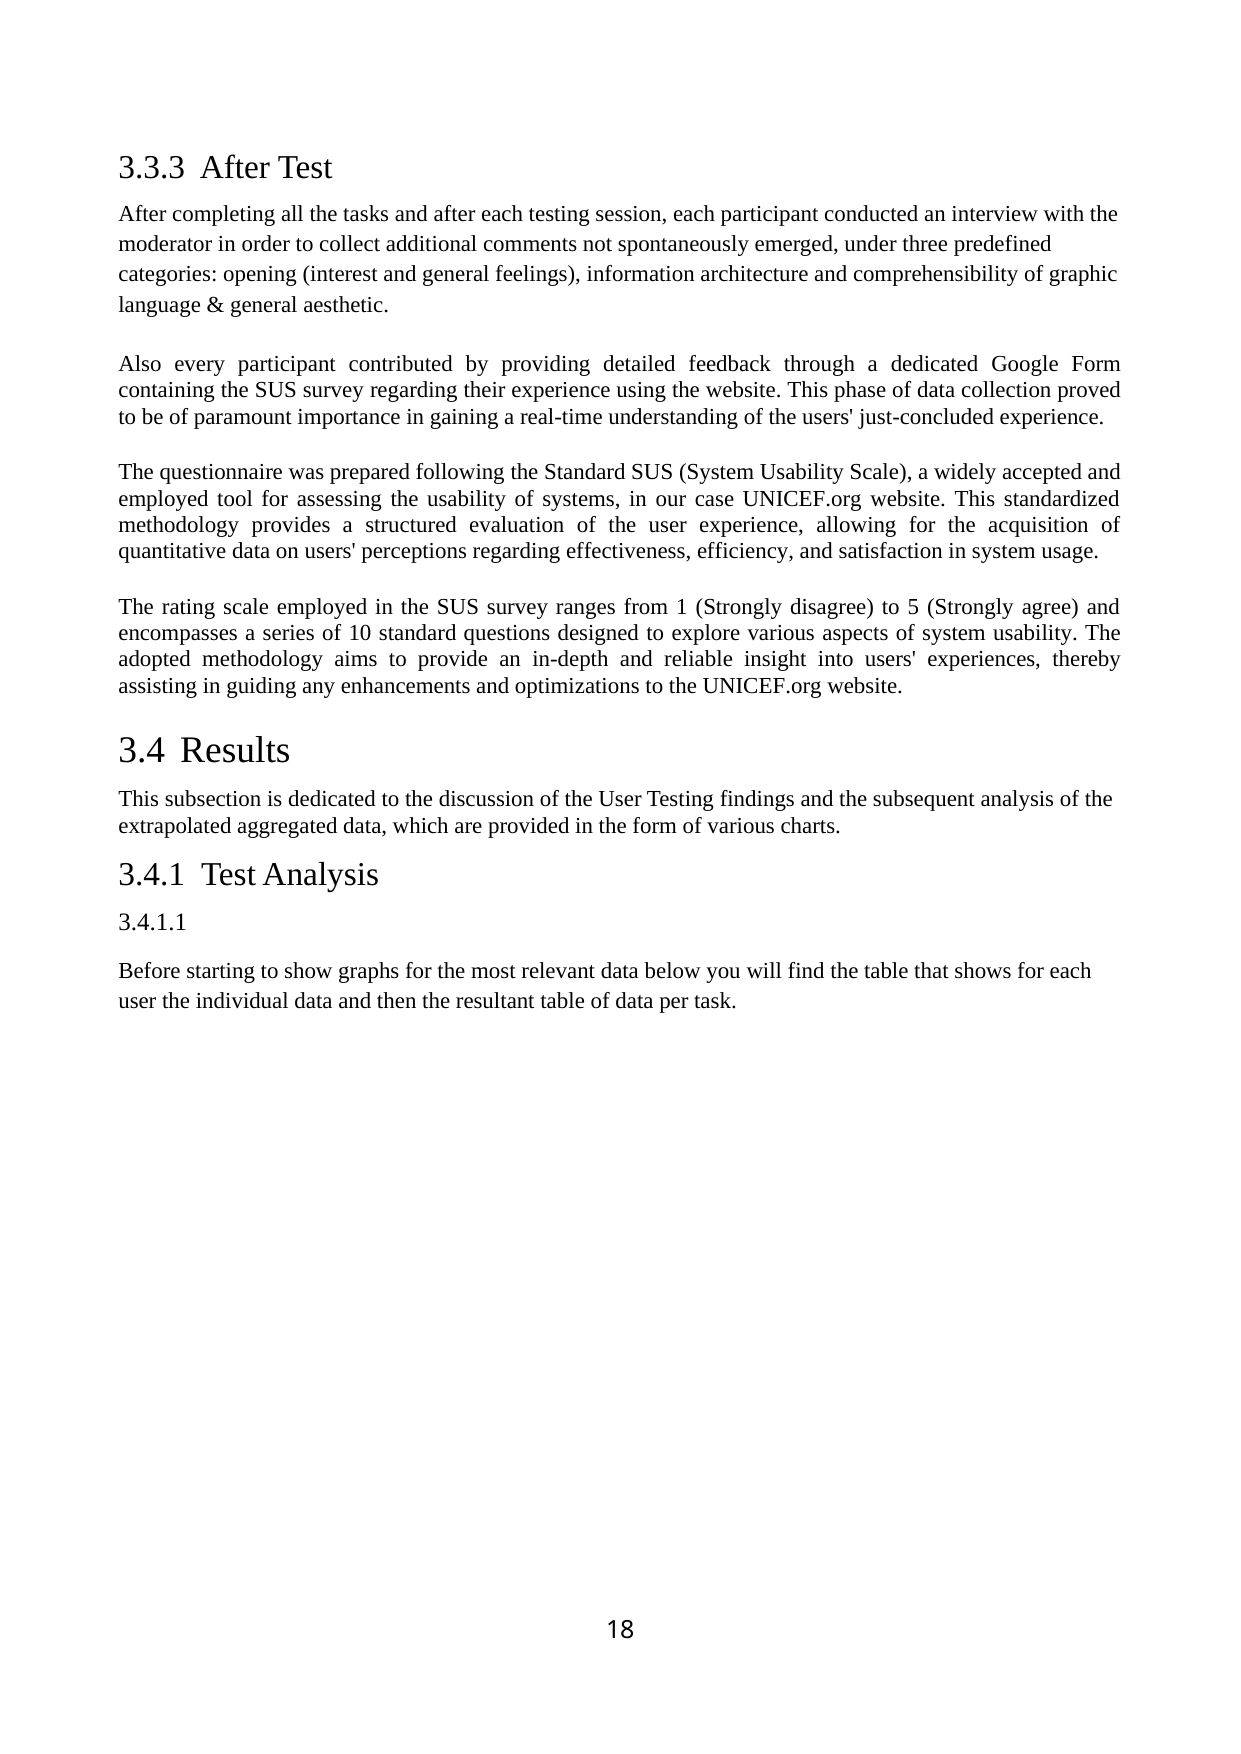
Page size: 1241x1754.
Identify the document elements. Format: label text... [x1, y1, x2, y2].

text Before starting to show graphs for the most relevant data below you will find the table that shows for each user the individual data and then the resultant table of data per task. [118, 957, 1122, 1013]
text The rating scale employed in the SUS survey ranges from 1 (Strongly disagree) to 5 (Strongly agree) and encompasses a series of 10 standard questions designed to explore various aspects of system usability. The adopted methodology aims to provide an in-depth and reliable insight into users' experiences, thereby assisting in guiding any enhancements and optimizations to the UNICEF.org website. [118, 593, 1122, 698]
text This subsection is dedicated to the discussion of the User Testing findings and the subsequent analysis of the extrapolated aggregated data, which are provided in the form of various charts. [118, 785, 1122, 838]
subtitle Test Analysis [118, 855, 1122, 893]
subtitle Results [118, 727, 1122, 771]
text Also every participant contributed by providing detailed feedback through a dedicated Google Form containing the SUS survey regarding their experience using the website. This phase of data collection proved to be of paramount importance in gaining a real-time understanding of the users' just-concluded experience. [118, 350, 1122, 429]
text The questionnaire was prepared following the Standard SUS (System Usability Scale), a widely accepted and employed tool for assessing the usability of systems, in our case UNICEF.org website. This standardized methodology provides a structured evaluation of the user experience, allowing for the acquisition of quantitative data on users' perceptions regarding effectiveness, efficiency, and satisfaction in system usage. [118, 458, 1122, 564]
text After completing all the tasks and after each testing session, each participant conducted an interview with the moderator in order to collect additional comments not spontaneously emerged, under three predefined categories: opening (interest and general feelings), information architecture and comprehensibility of graphic language & general aesthetic. [118, 200, 1122, 317]
subtitle After Test [118, 148, 1122, 186]
text 3.4.1.1 [118, 907, 1122, 936]
